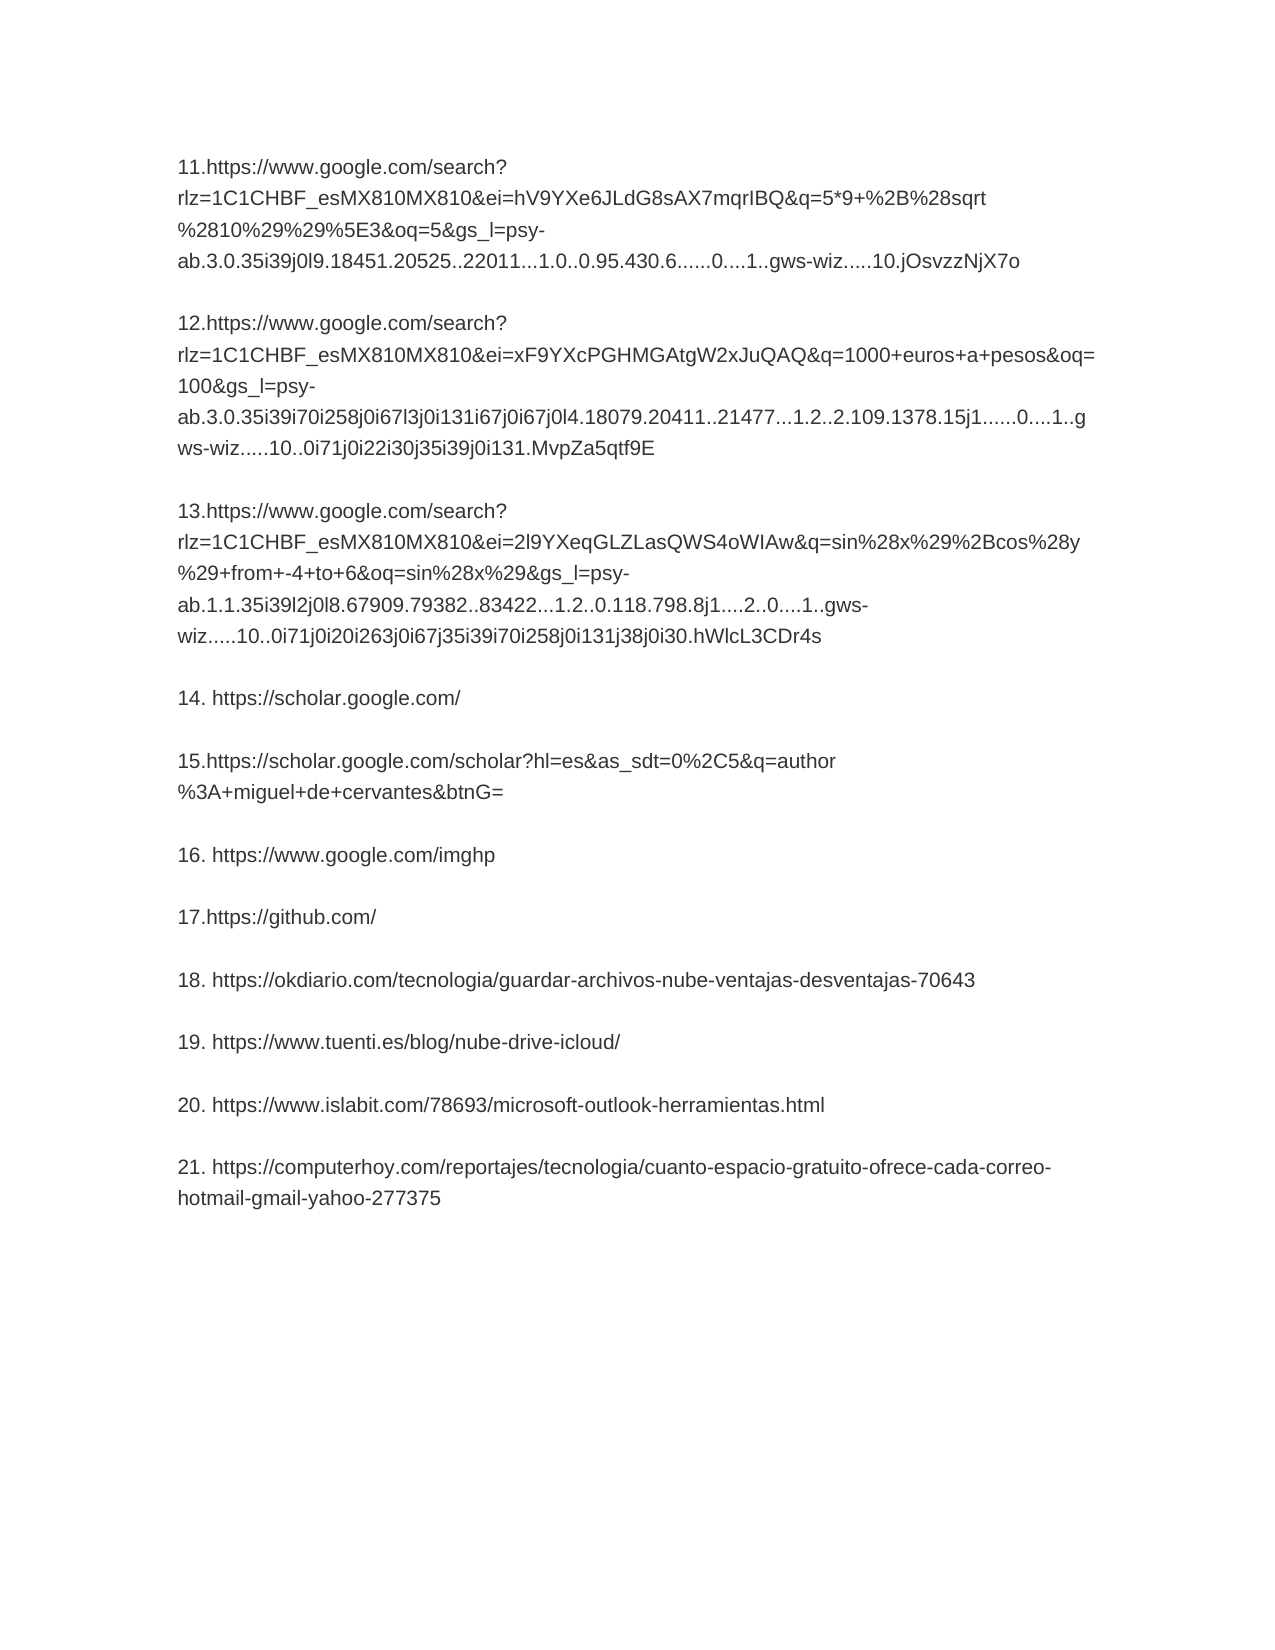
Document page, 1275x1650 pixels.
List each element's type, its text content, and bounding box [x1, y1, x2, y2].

text 13.https://www.google.com/search?rlz=1C1CHBF_esMX810MX810&ei=2l9YXeqGLZLasQWS4oWIAw&q=sin%28x%29%2Bcos%28y%29+from+-4+to+6&oq=sin%28x%29&gs_l=psy-ab.1.1.35i39l2j0l8.67909.79382..83422...1.2..0.118.798.8j1....2..0....1..gws-wiz.....10..0i71j0i20i263j0i67j35i39i70i258j0i131j38j0i30.hWlcL3CDr4s [177, 491, 1098, 648]
text 18. https://okdiario.com/tecnologia/guardar-archivos-nube-ventajas-desventajas-70643 [177, 960, 1098, 991]
text 19. https://www.tuenti.es/blog/nube-drive-icloud/ [177, 1023, 1098, 1054]
text 21. https://computerhoy.com/reportajes/tecnologia/cuanto-espacio-gratuito-ofrece-cada-correo-hotmail-gmail-yahoo-277375 [177, 1148, 1098, 1210]
text 15.https://scholar.google.com/scholar?hl=es&as_sdt=0%2C5&q=author%3A+miguel+de+cervantes&btnG= [177, 741, 1098, 804]
text 11.https://www.google.com/search?rlz=1C1CHBF_esMX810MX810&ei=hV9YXe6JLdG8sAX7mqrIBQ&q=5*9+%2B%28sqrt%2810%29%29%5E3&oq=5&gs_l=psy-ab.3.0.35i39j0l9.18451.20525..22011...1.0..0.95.430.6......0....1..gws-wiz.....10.jOsvzzNjX7o [177, 148, 1098, 273]
text 12.https://www.google.com/search?rlz=1C1CHBF_esMX810MX810&ei=xF9YXcPGHMGAtgW2xJuQAQ&q=1000+euros+a+pesos&oq=100&gs_l=psy-ab.3.0.35i39i70i258j0i67l3j0i131i67j0i67j0l4.18079.20411..21477...1.2..2.109.1378.15j1......0....1..gws-wiz.....10..0i71j0i22i30j35i39j0i131.MvpZa5qtf9E [177, 304, 1098, 460]
text 20. https://www.islabit.com/78693/microsoft-outlook-herramientas.html [177, 1085, 1098, 1116]
text 17.https://github.com/ [177, 898, 1098, 929]
text 14. https://scholar.google.com/ [177, 679, 1098, 710]
text 16. https://www.google.com/imghp [177, 835, 1098, 866]
